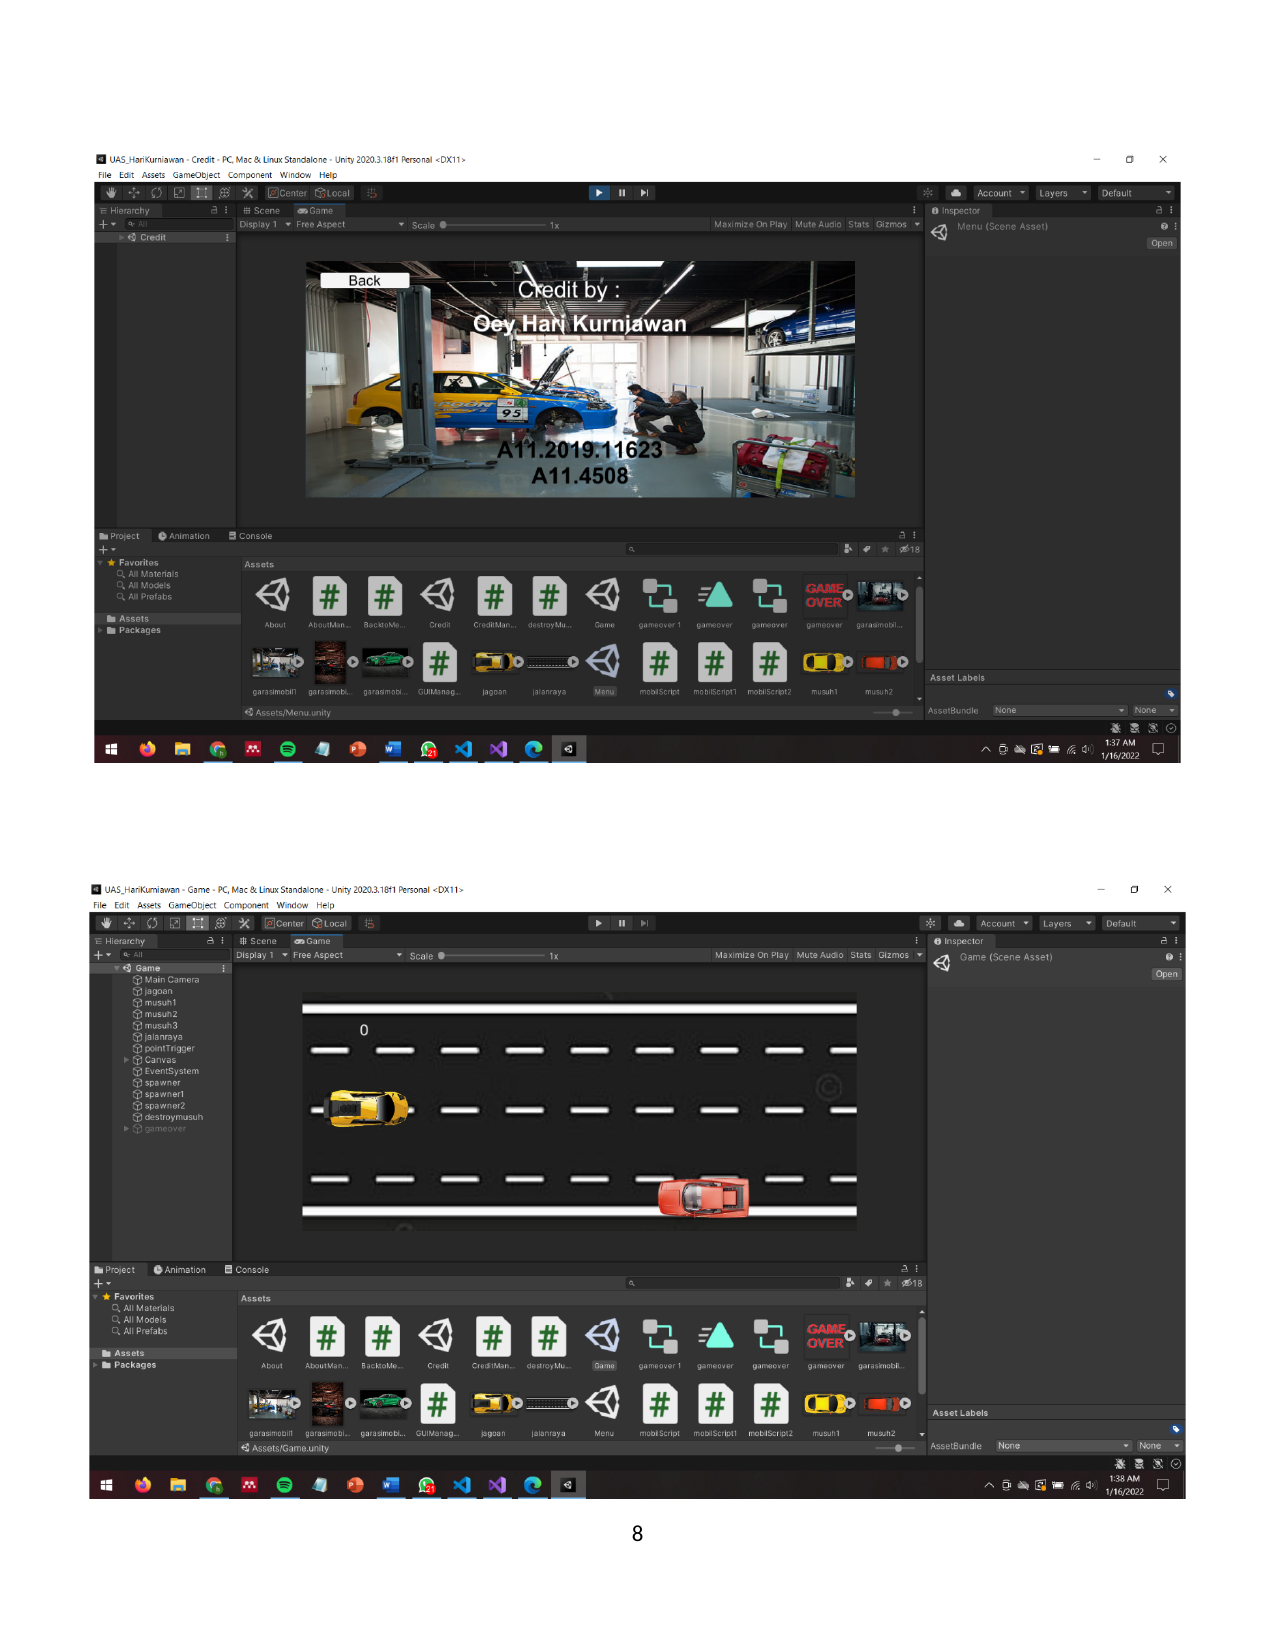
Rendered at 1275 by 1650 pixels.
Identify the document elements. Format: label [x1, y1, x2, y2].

picture [94, 151, 1181, 763]
picture [89, 881, 1186, 1499]
